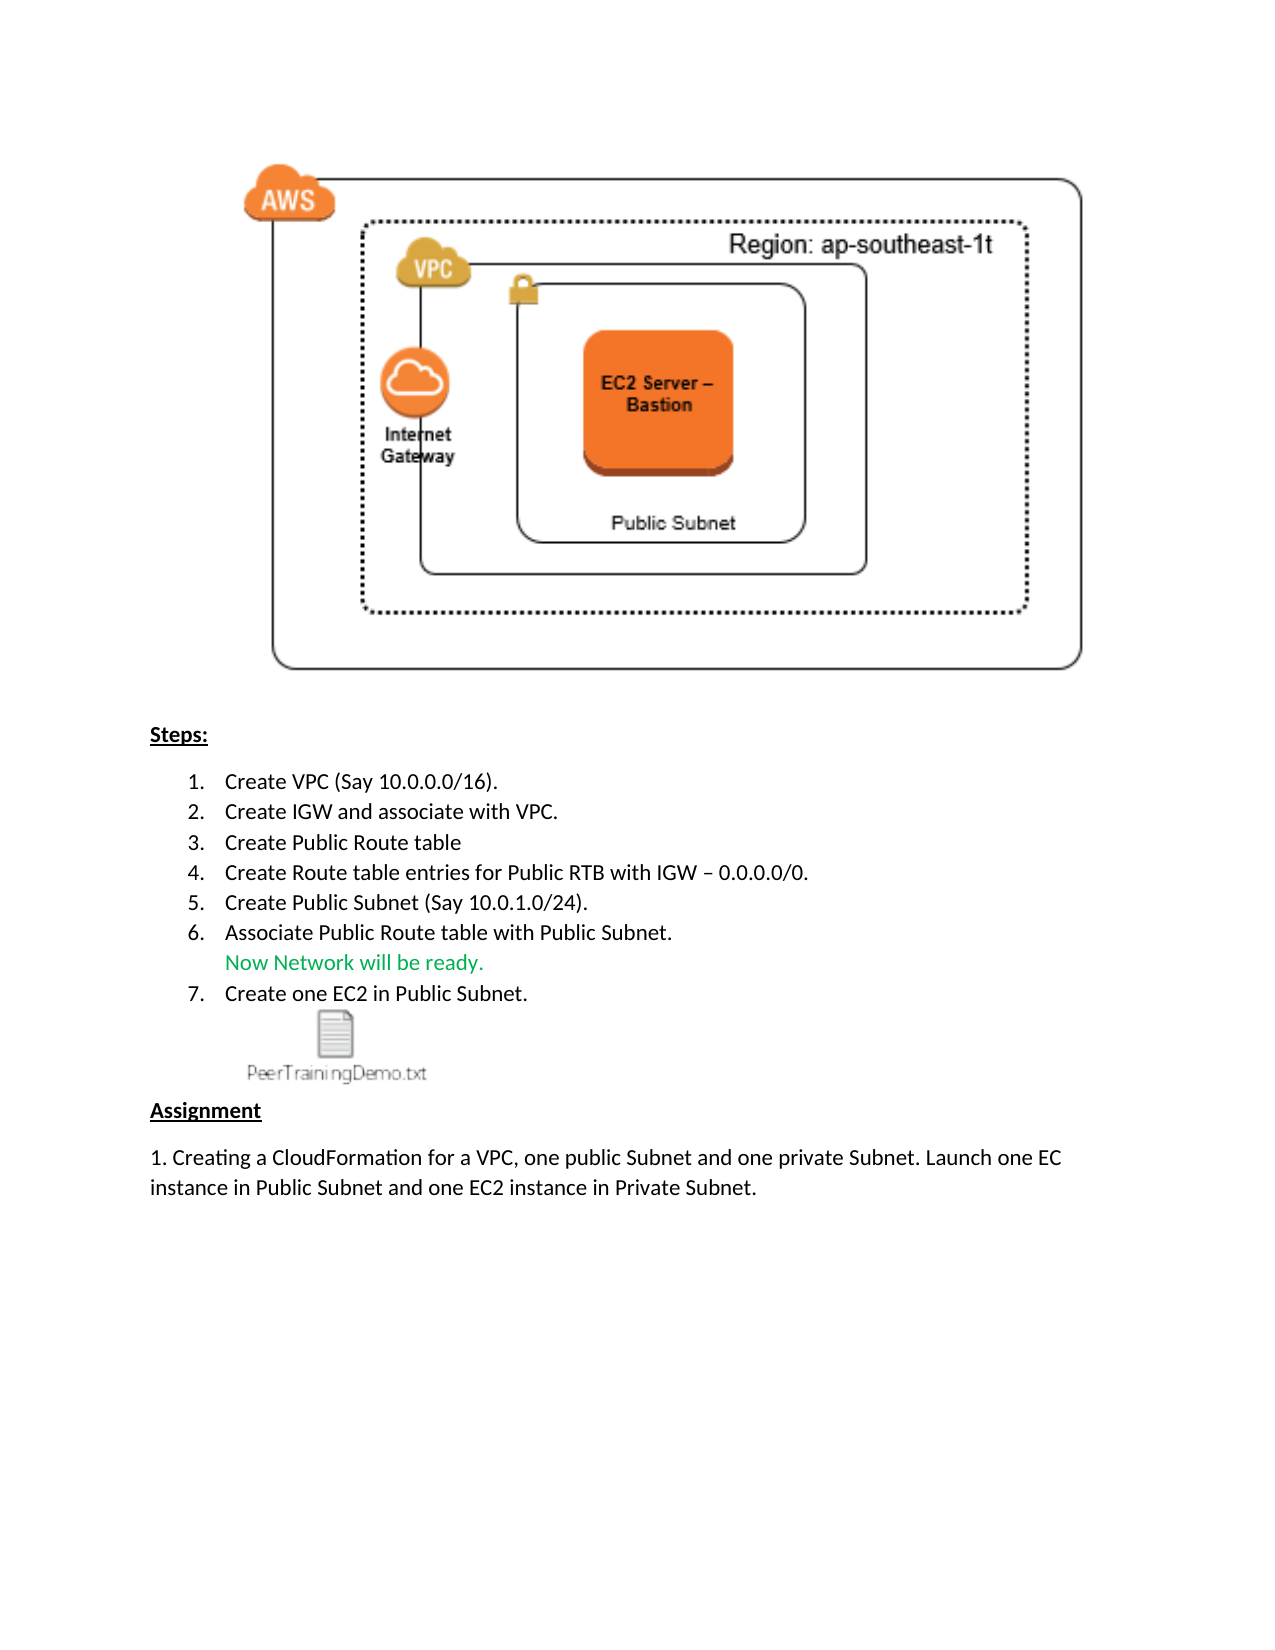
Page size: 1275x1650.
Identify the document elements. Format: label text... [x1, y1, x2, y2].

list Create one EC2 in Public Subnet. [187, 979, 1125, 1007]
list Create IGW and associate with VPC. [187, 797, 1125, 826]
list Create Public Subnet (Say 10.0.1.0/24). [187, 888, 1125, 916]
list Create Public Route table [187, 828, 1125, 856]
picture [225, 150, 1128, 702]
list Create Route table entries for Public RTB with IGW – 0.0.0.0/0. [187, 858, 1125, 886]
text Steps: [150, 720, 1125, 748]
list Associate Public Route table with Public Subnet. [187, 918, 1125, 946]
list Create VPC (Say 10.0.0.0/16). [187, 767, 1125, 795]
text Now Network will be ready. [150, 948, 1125, 977]
text Assignment [150, 1096, 1125, 1124]
text 1. Creating a CloudFormation for a VPC, one public Subnet and one private Subnet. Launch one EC instance in Public Subnet and one EC2 instance in Private Subnet. [150, 1143, 1125, 1201]
